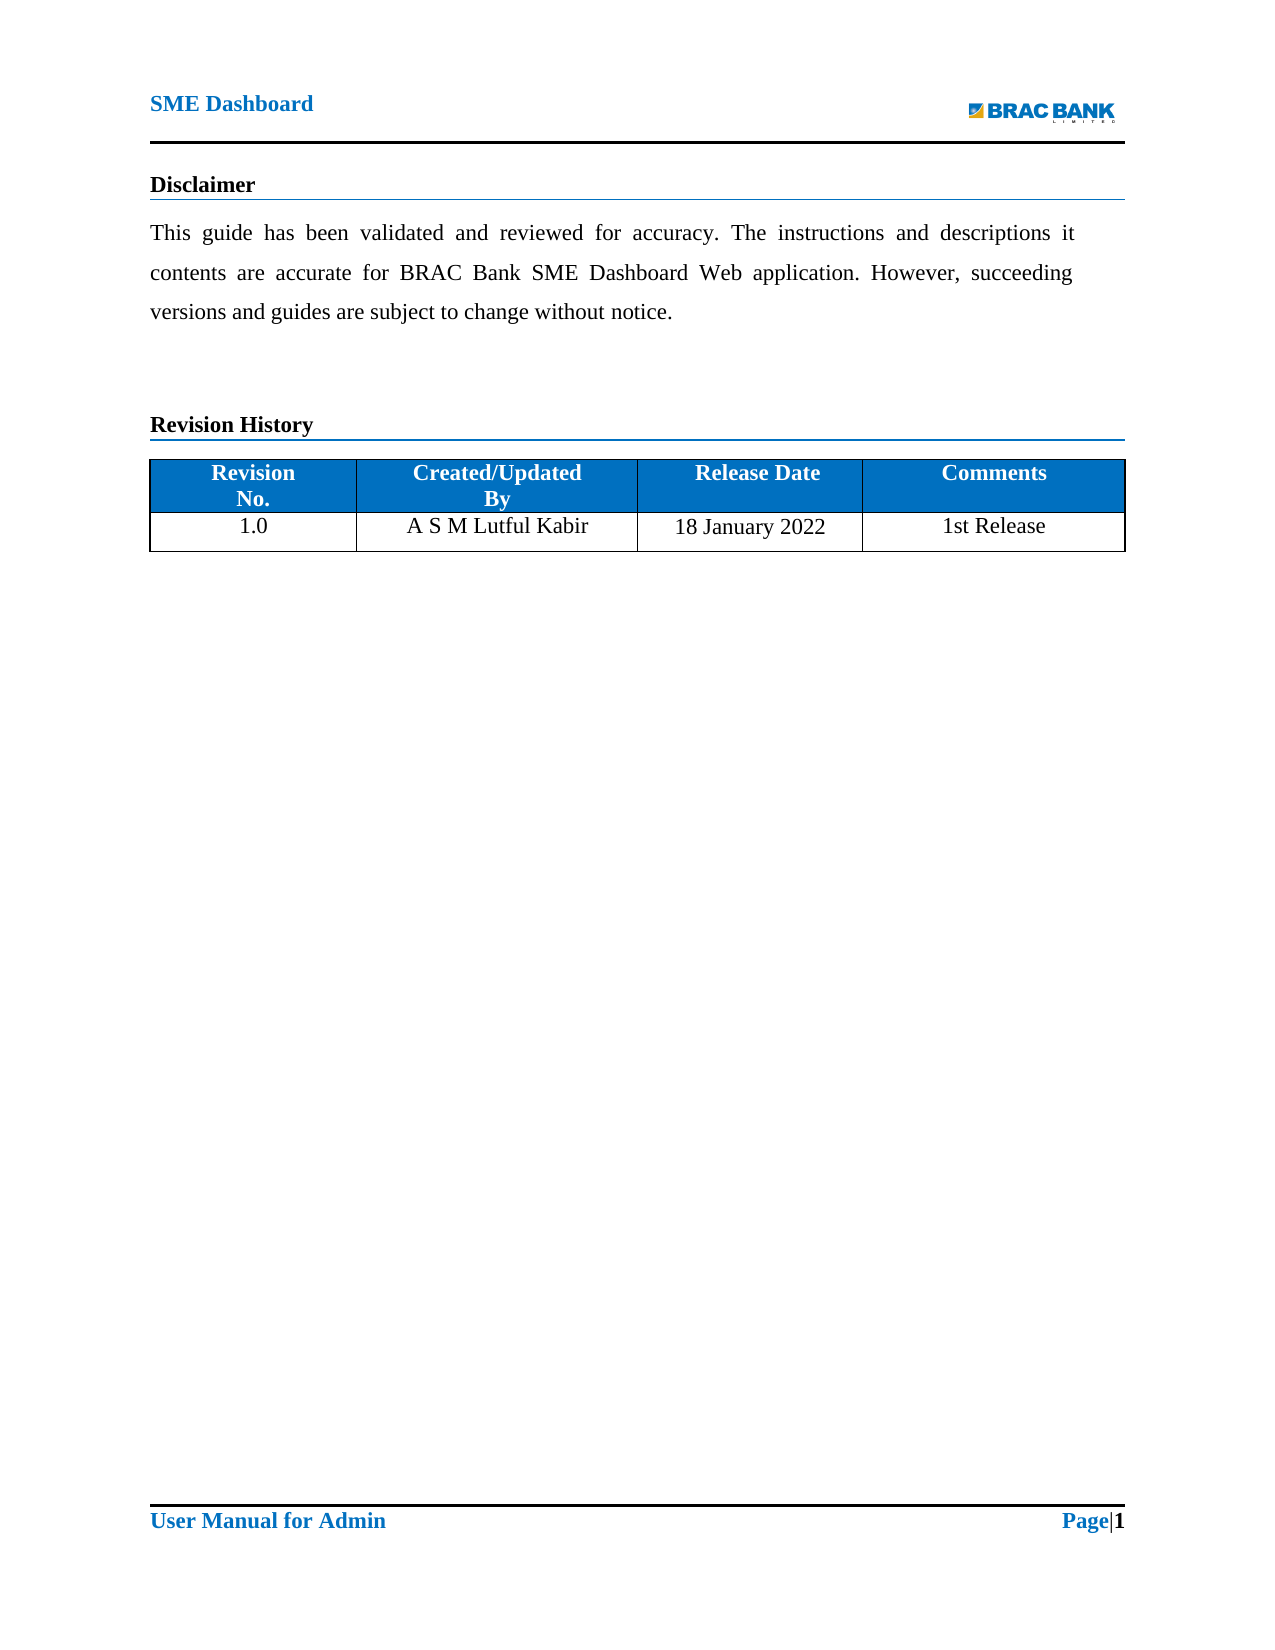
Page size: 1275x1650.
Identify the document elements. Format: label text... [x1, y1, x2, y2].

table_header Release Date [638, 460, 862, 512]
text Revision History [150, 411, 1125, 439]
text This guide has been validated and reviewed for accuracy. The instructions and descriptions it contents are accurate for BRAC Bank SME Dashboard Web application. However, succeeding versions and guides are subject to change without notice. [150, 219, 1075, 324]
picture [968, 77, 1115, 141]
table_header Revision No. [151, 460, 356, 512]
table_cell 1st Release [863, 513, 1124, 551]
table_header Created/Updated By [357, 460, 637, 512]
table_cell 1.0 [151, 513, 356, 551]
table_cell 18 January 2022 [638, 513, 862, 551]
text Disclaimer [150, 171, 1125, 199]
table_header Comments [863, 460, 1124, 512]
table_cell A S M Lutful Kabir [357, 513, 637, 551]
picture [968, 144, 1115, 150]
